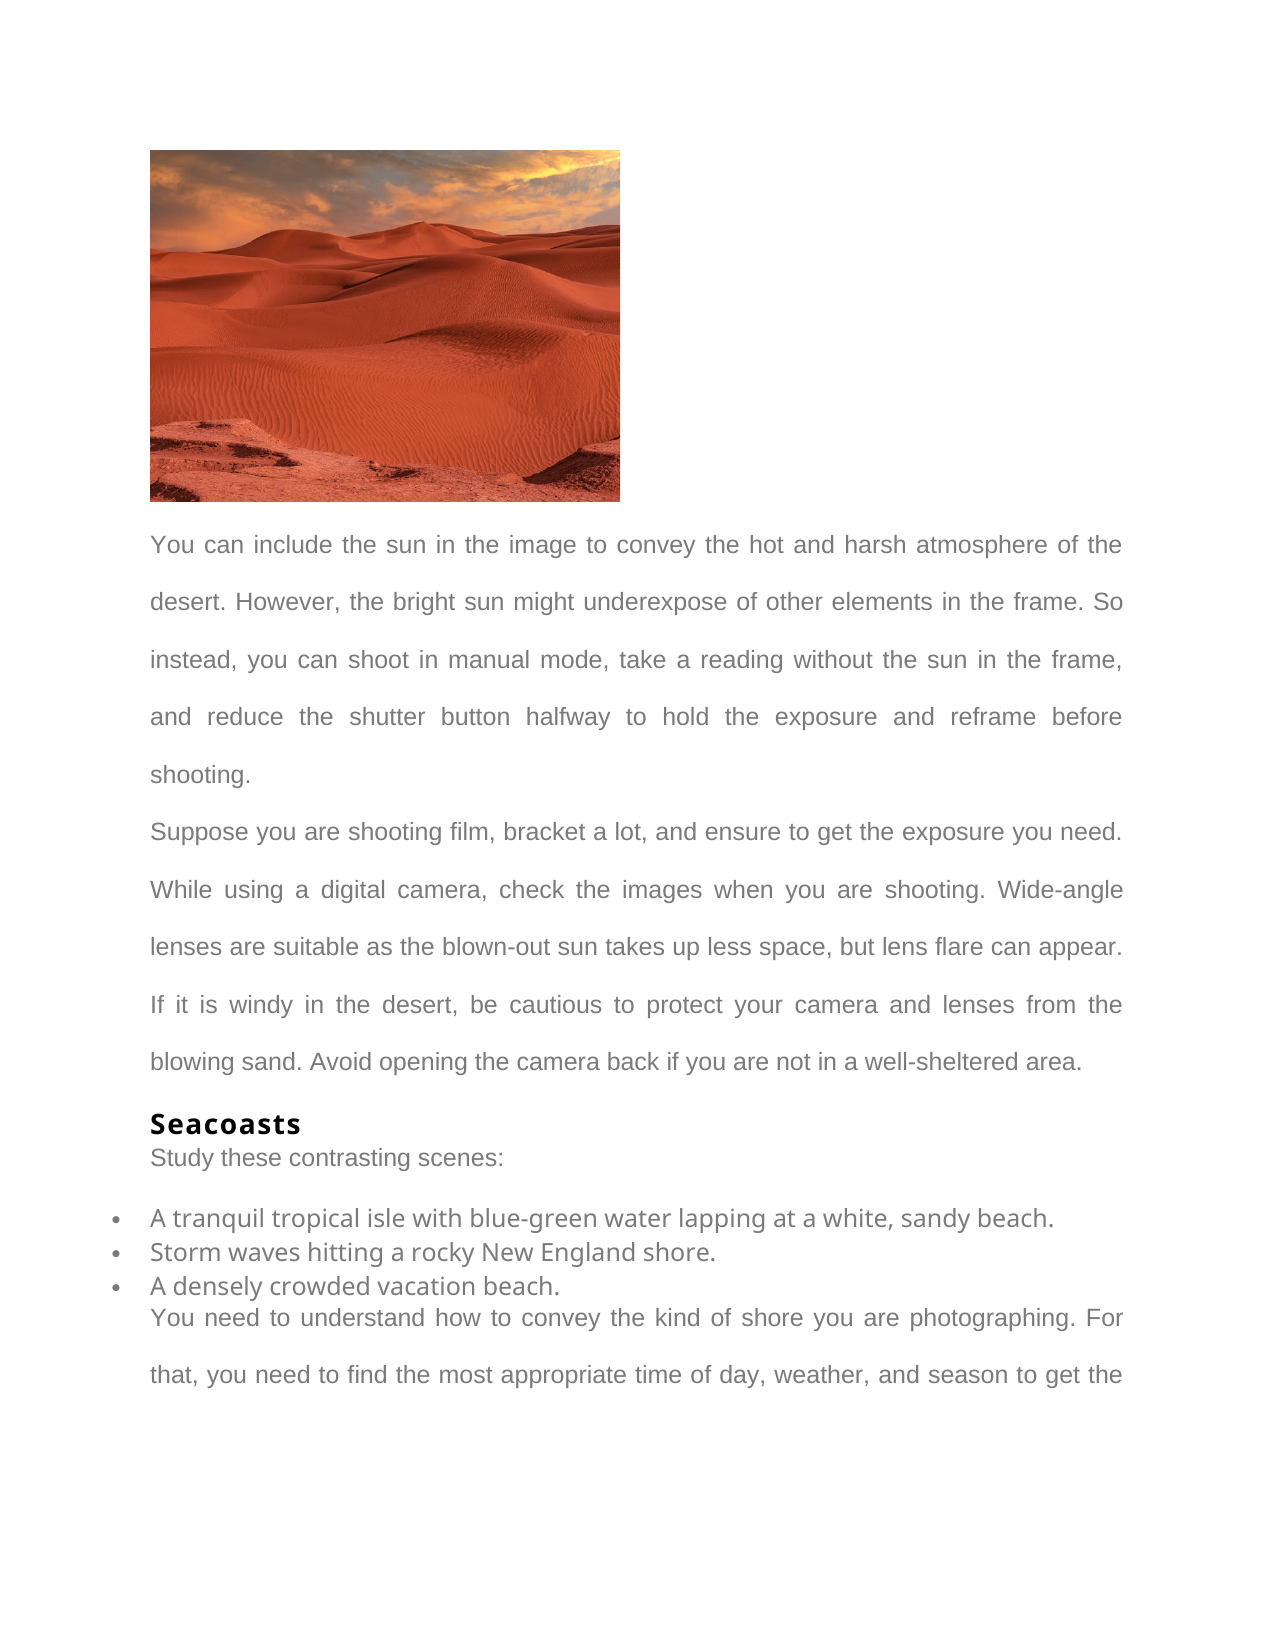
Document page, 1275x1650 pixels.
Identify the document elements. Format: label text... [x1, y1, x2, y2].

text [150, 1303, 1125, 1389]
list Storm waves hitting a rocky New England shore. [112, 1234, 1125, 1268]
text Study these contrasting scenes: [150, 1143, 1125, 1172]
list A densely crowded vacation beach. [112, 1268, 1125, 1303]
text Suppose you are shooting film, bracket a lot, and ensure to get the exposure you need. While using a digital camera, check the images when you are shooting. Wide-angle lenses are suitable as the blown-out sun takes up less space, but lens flare can appear. If it is windy in the desert, be cautious to protect your camera and lenses from the blowing sand. Avoid opening the camera back if you are not in a well-sheltered area. [150, 817, 1125, 1076]
list A tranquil tropical isle with blue-green water lapping at a white, sandy beach. [112, 1200, 1125, 1234]
text You can include the sun in the image to convey the hot and harsh atmosphere of the desert. However, the bright sun might underexpose of other elements in the frame. So instead, you can shoot in manual mode, take a reading without the sun in the frame, and reduce the shutter button halfway to hold the exposure and reframe before shooting. [150, 529, 1125, 788]
picture [150, 150, 621, 502]
text Seacoasts [150, 1104, 1125, 1143]
